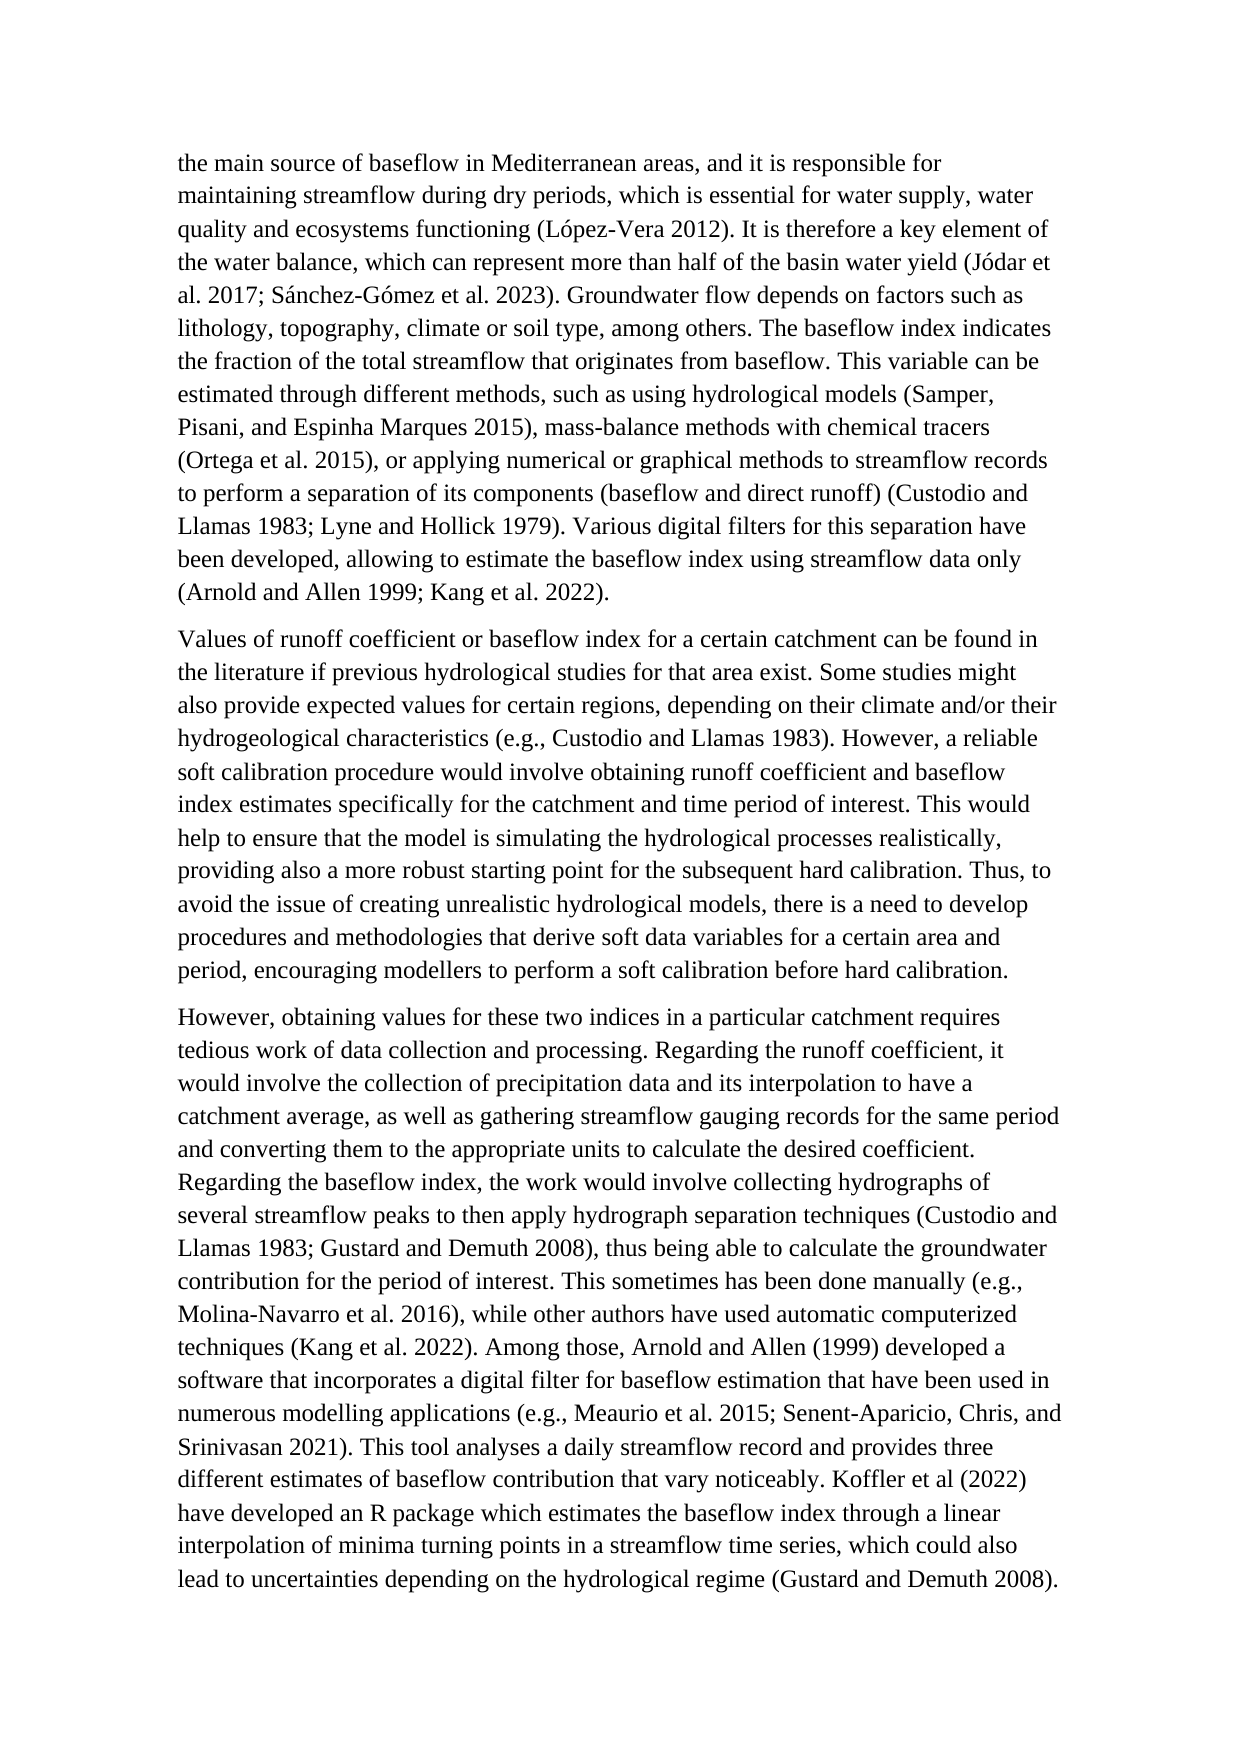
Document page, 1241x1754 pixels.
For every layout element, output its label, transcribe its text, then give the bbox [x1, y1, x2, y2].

text Values of runoff coefficient or baseflow index for a certain catchment can be found in the literature if previous hydrological studies for that area exist. Some studies might also provide expected values for certain regions, depending on their climate and/or their hydrogeological characteristics (e.g., Custodio and Llamas 1983). However, a reliable soft calibration procedure would involve obtaining runoff coefficient and baseflow index estimates specifically for the catchment and time period of interest. This would help to ensure that the model is simulating the hydrological processes realistically, providing also a more robust starting point for the subsequent hard calibration. Thus, to avoid the issue of creating unrealistic hydrological models, there is a need to develop procedures and methodologies that derive soft data variables for a certain area and period, encouraging modellers to perform a soft calibration before hard calibration. [177, 624, 1063, 983]
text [177, 148, 1063, 606]
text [177, 1002, 1063, 1592]
